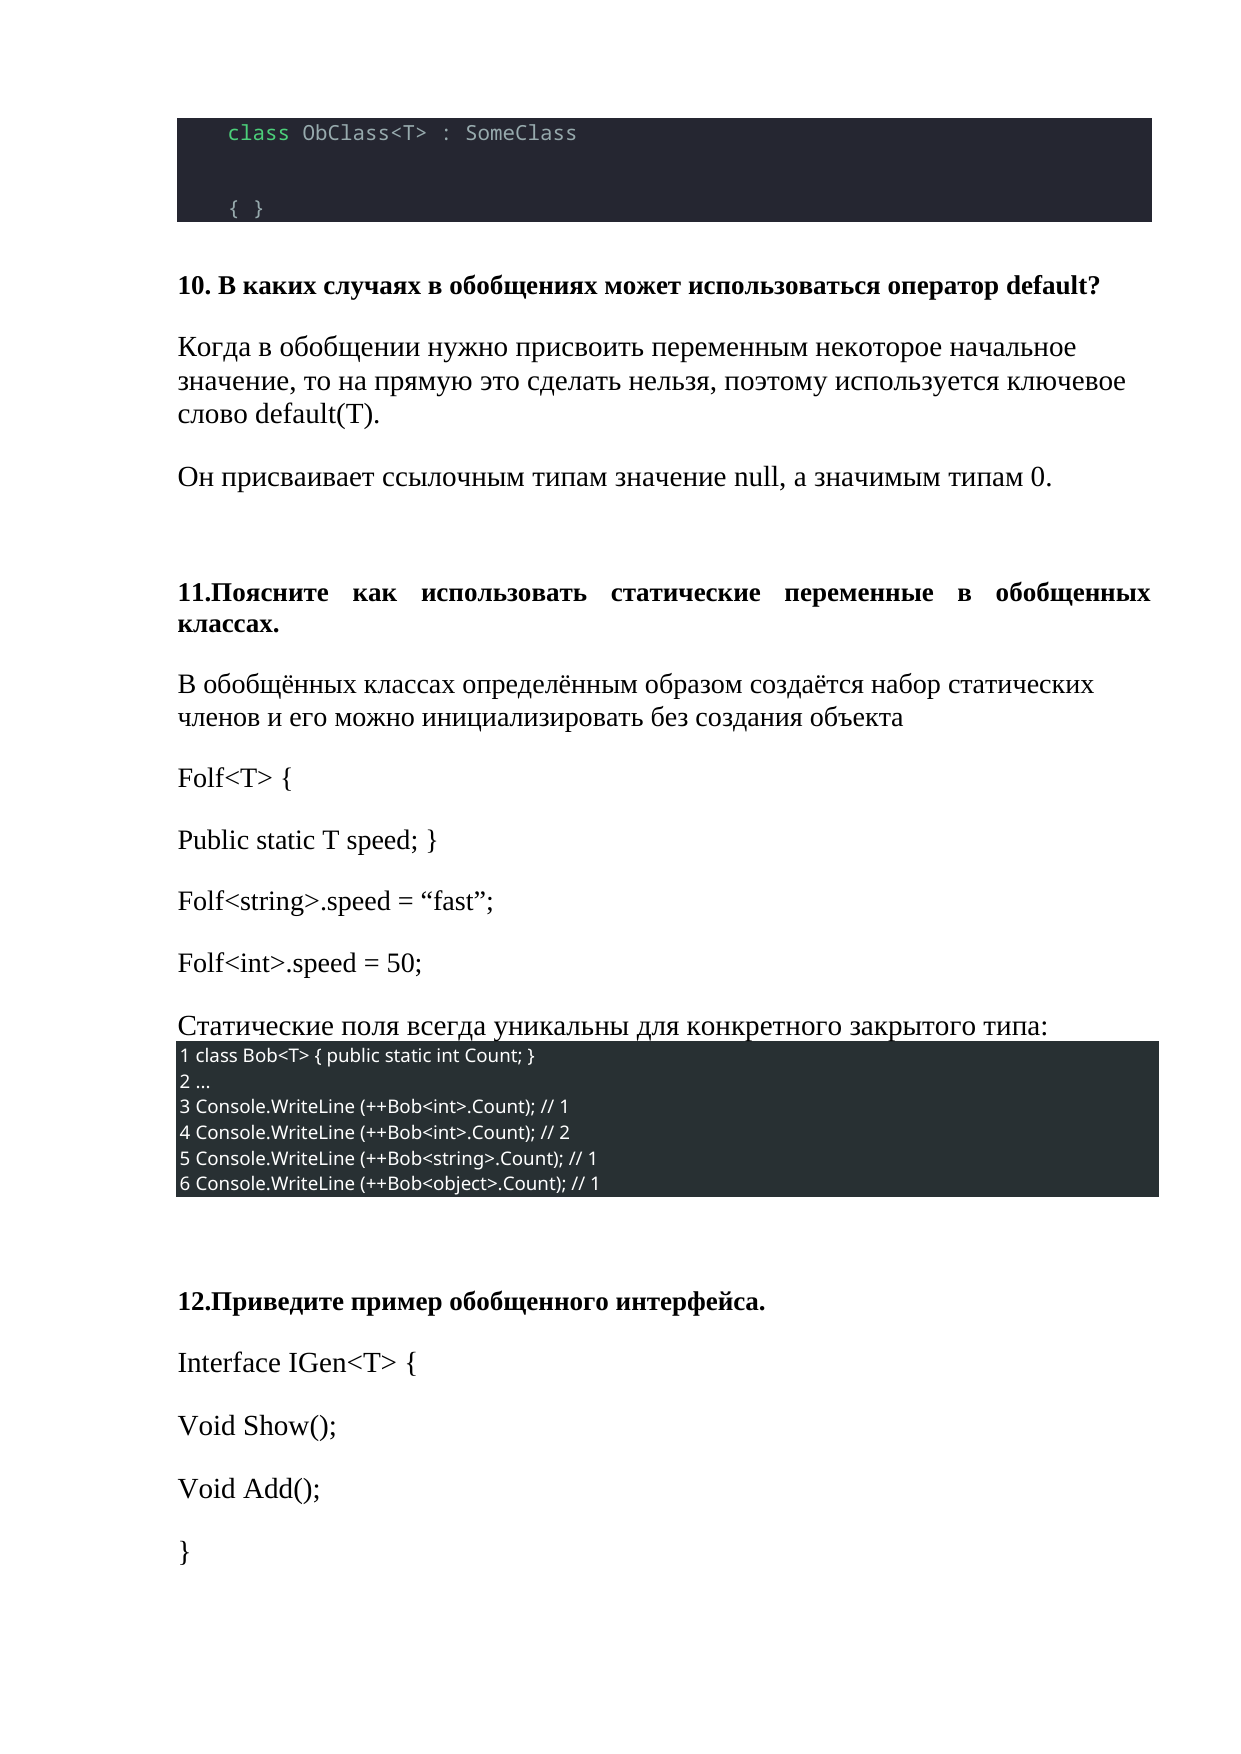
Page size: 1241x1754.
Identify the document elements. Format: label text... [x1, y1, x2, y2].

text В обобщённых классах определённым образом создаётся набор статических членов и его можно инициализировать без создания объекта [177, 667, 1152, 732]
subtitle 10. В каких случаях в обобщениях может использоваться оператор default? [177, 269, 1152, 300]
text Void Show(); [177, 1408, 1152, 1442]
text class ObClass<T> : SomeClass [177, 118, 1152, 147]
table_header class Bob<T> { public static int Count; } ... Console.WriteLine (++Bob<int>.Count); // 1 Console.WriteLine (++Bob<int>.Count); // 2 Console.WriteLine (++Bob<string>.Count); // 1 Console.WriteLine (++Bob<object>.Count); // 1 [194, 1041, 1159, 1197]
text Void Add(); [177, 1471, 1152, 1504]
text Когда в обобщении нужно присвоить переменным некоторое начальное значение, то на прямую это сделать нельзя, поэтому используется ключевое слово default(T). [177, 329, 1152, 430]
subtitle 12.Приведите пример обобщенного интерфейса. [177, 1285, 1152, 1316]
text Public static T speed; } [177, 823, 1152, 855]
text } [177, 1534, 1152, 1567]
text Interface IGen<T> { [177, 1346, 1152, 1379]
subtitle 11.Поясните как использовать статические переменные в обобщенных классах. [177, 576, 1152, 638]
text Folf<int>.speed = 50; [177, 946, 1152, 978]
text Статические поля всегда уникальны для конкретного закрытого типа: [177, 1008, 1152, 1041]
text { } [177, 193, 1152, 222]
text Он присваивает ссылочным типам значение null, а значимым типам 0. [177, 459, 1152, 492]
text Folf<string>.speed = “fast”; [177, 884, 1152, 917]
table_header 1 2 3 4 5 6 [176, 1041, 194, 1197]
text Folf<T> { [177, 761, 1152, 794]
